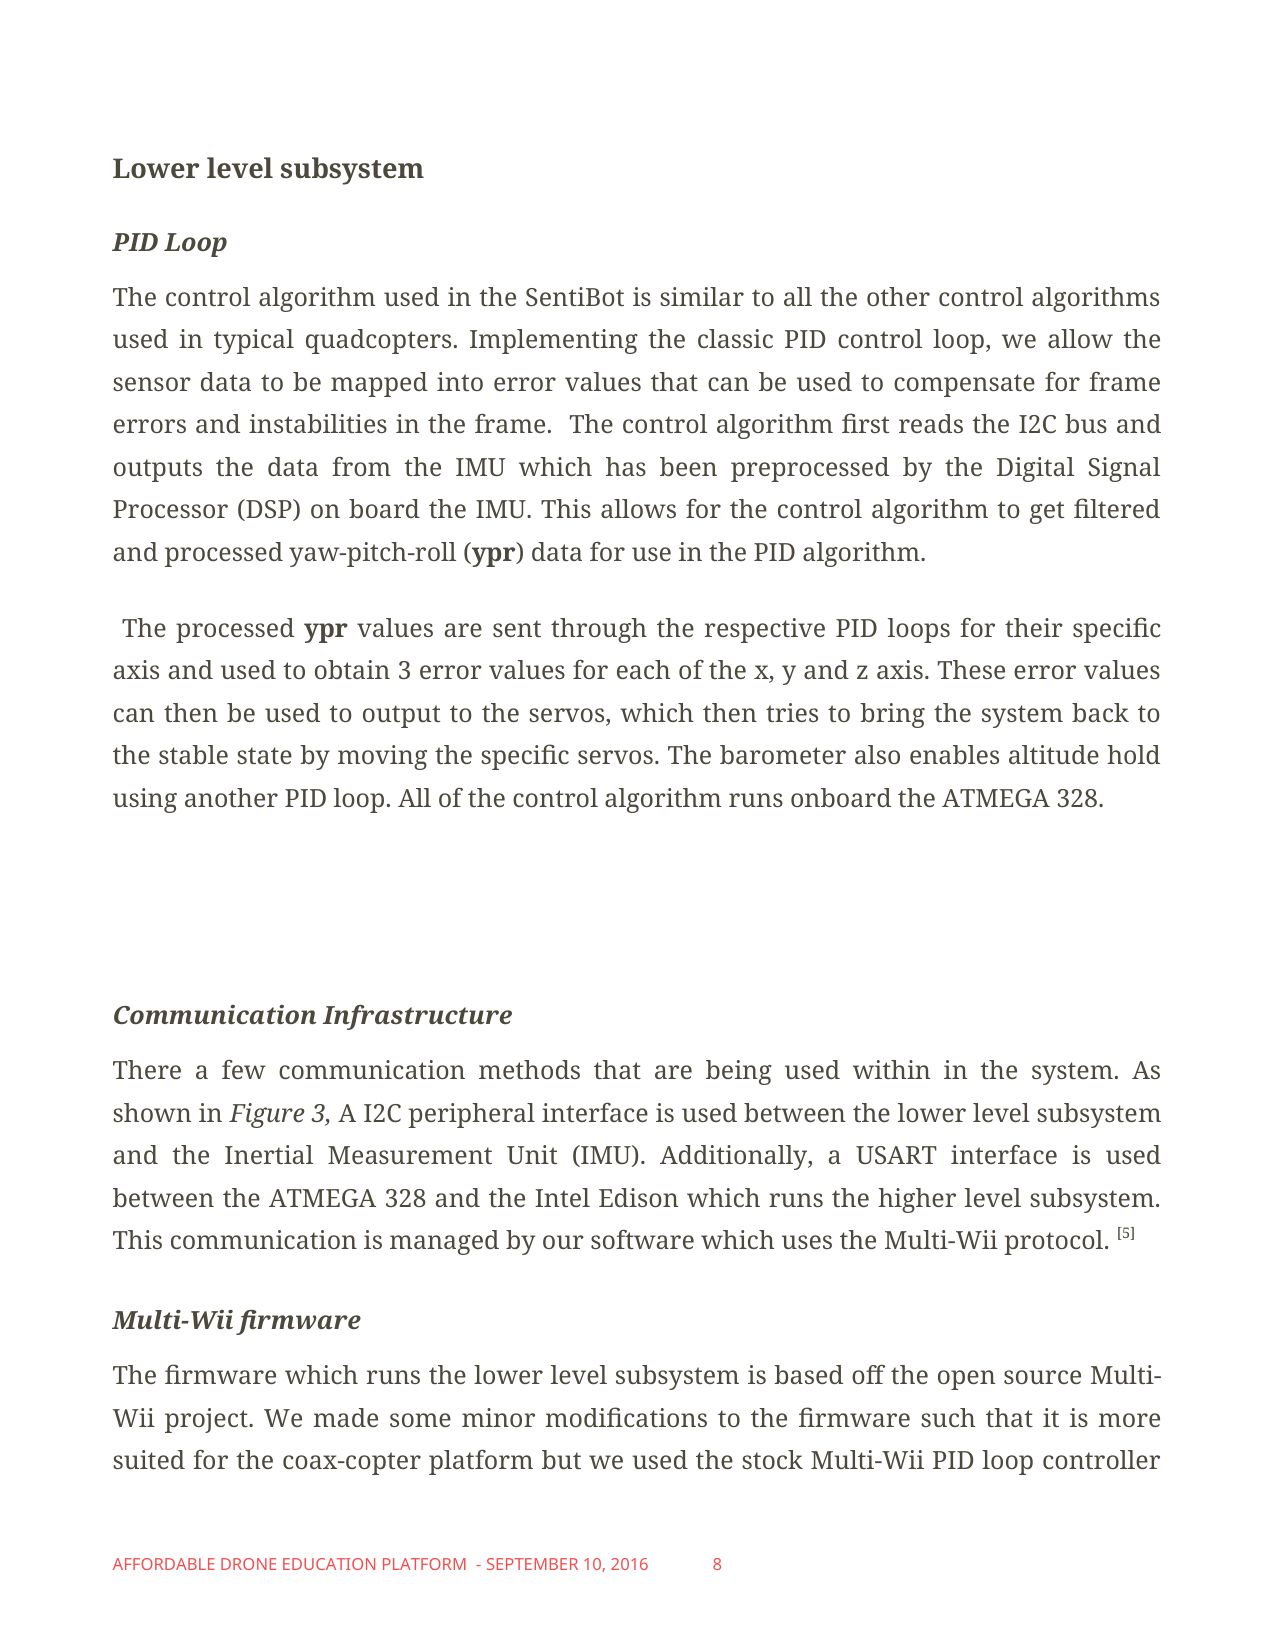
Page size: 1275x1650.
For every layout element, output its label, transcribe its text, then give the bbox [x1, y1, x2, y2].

subtitle Lower level subsystem [112, 150, 1162, 187]
subtitle Communication Infrastructure [112, 998, 1162, 1032]
subtitle Multi-Wii firmware [112, 1303, 1162, 1337]
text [112, 1358, 1162, 1477]
text The control algorithm used in the SentiBot is similar to all the other control algorithms used in typical quadcopters. Implementing the classic PID control loop, we allow the sensor data to be mapped into error values that can be used to compensate for frame errors and instabilities in the frame. The control algorithm first reads the I2C bus and outputs the data from the IMU which has been preprocessed by the Digital Signal Processor (DSP) on board the IMU. This allows for the control algorithm to get filtered and processed yaw-pitch-roll (ypr) data for use in the PID algorithm. [112, 279, 1162, 568]
text The processed ypr values are sent through the respective PID loops for their specific axis and used to obtain 3 error values for each of the x, y and z axis. These error values can then be used to output to the servos, which then tries to bring the system back to the stable state by moving the specific servos. The barometer also enables altitude hold using another PID loop. All of the control algorithm runs onboard the ATMEGA 328. [112, 610, 1162, 814]
text There a few communication methods that are being used within in the system. As shown in Figure 3, A I2C peripheral interface is used between the lower level subsystem and the Inertial Measurement Unit (IMU). Additionally, a USART interface is used between the ATMEGA 328 and the Intel Edison which runs the higher level subsystem. This communication is managed by our software which uses the Multi-Wii protocol. [5] [112, 1053, 1162, 1257]
subtitle PID Loop [112, 224, 1162, 258]
